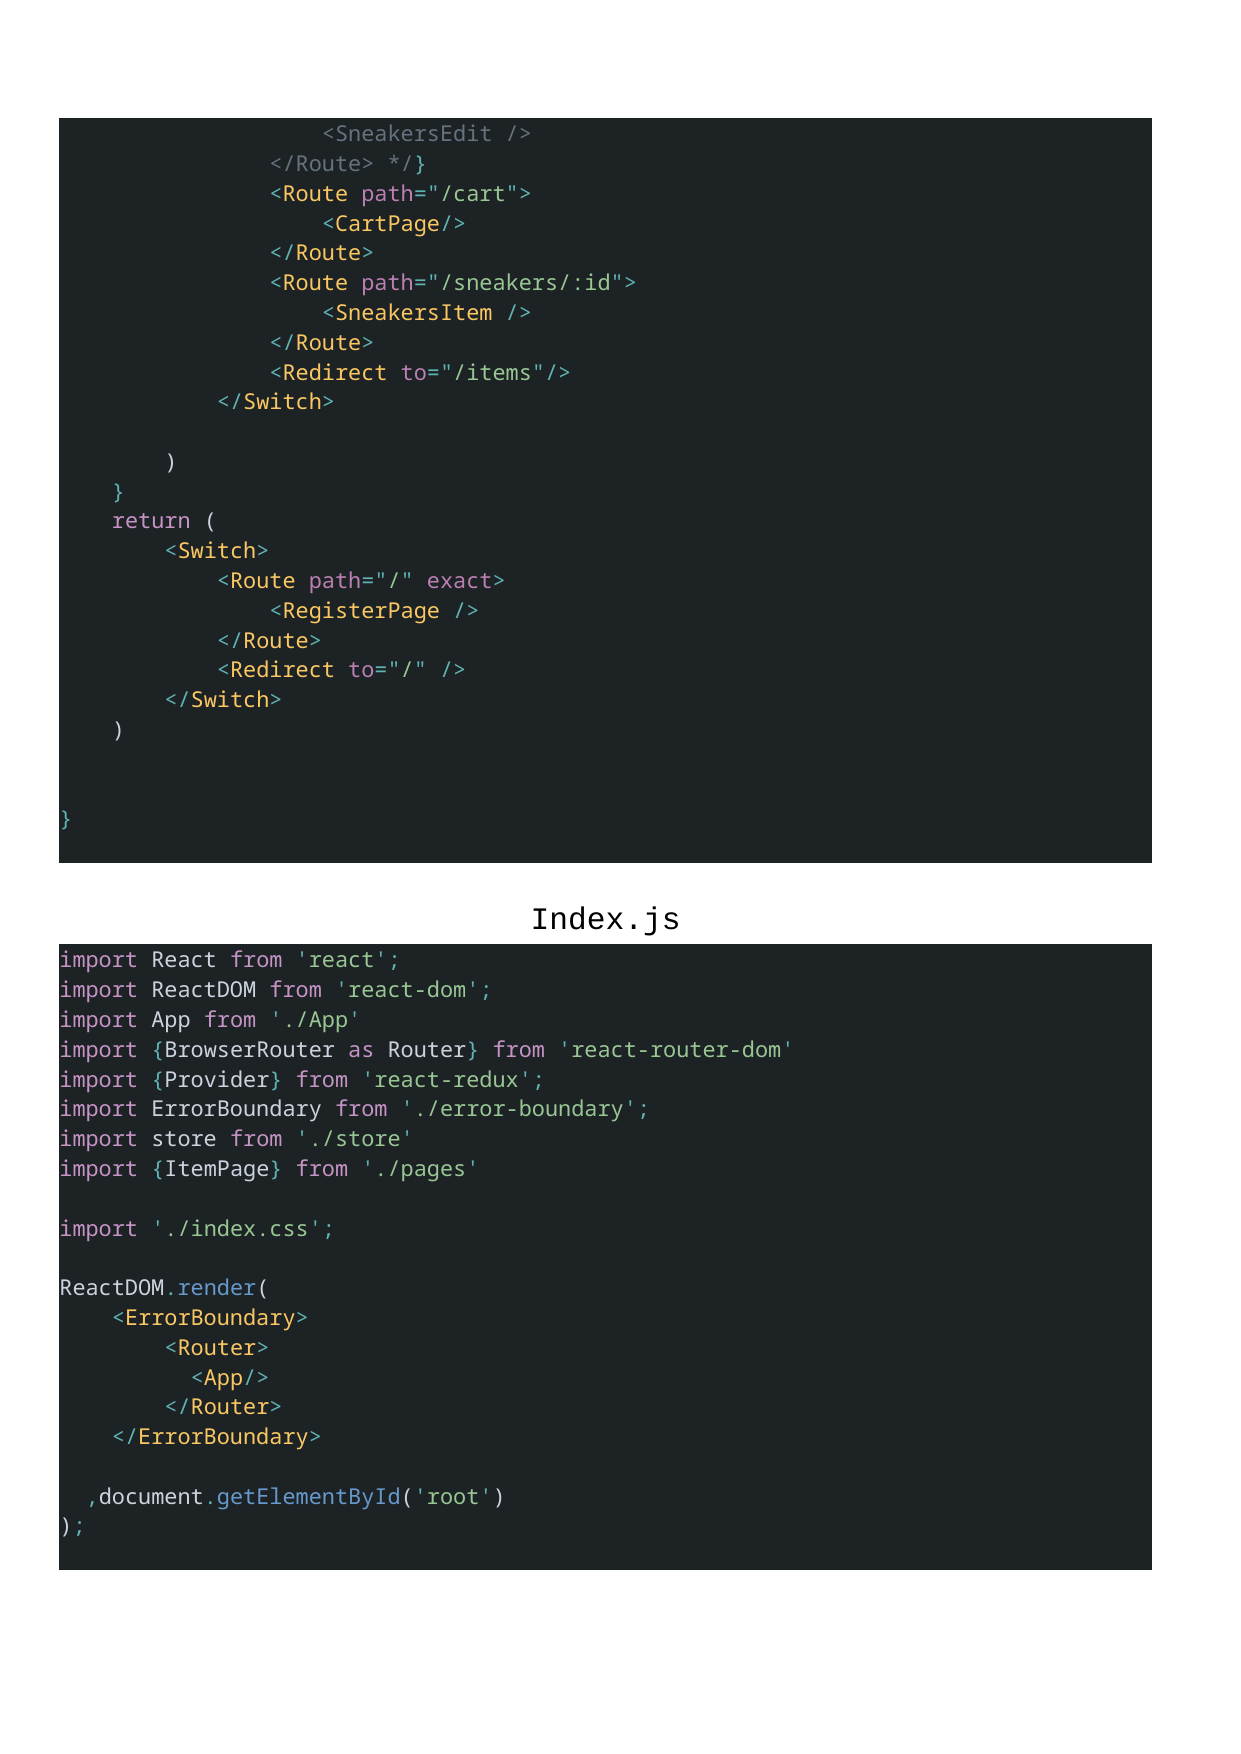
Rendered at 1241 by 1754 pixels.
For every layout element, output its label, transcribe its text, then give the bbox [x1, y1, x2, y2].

text <Redirect to="/" /> [59, 654, 1152, 684]
text } [59, 803, 1152, 833]
text </Switch> [59, 386, 1152, 416]
text </Route> */} [59, 148, 1152, 178]
text ReactDOM.render( [59, 1272, 1152, 1302]
text <SneakersEdit /> [59, 118, 1152, 148]
text </Route> [59, 624, 1152, 654]
text </ErrorBoundary> [59, 1421, 1152, 1451]
text import React from 'react'; [59, 944, 1152, 974]
text </Switch> [59, 684, 1152, 714]
text <Redirect to="/items"/> [59, 356, 1152, 386]
text <App/> [59, 1361, 1152, 1391]
text import {Provider} from 'react-redux'; [59, 1063, 1152, 1093]
text <Switch> [59, 535, 1152, 565]
text import ReactDOM from 'react-dom'; [59, 974, 1152, 1004]
text import store from './store' [59, 1123, 1152, 1153]
text <Router> [59, 1332, 1152, 1361]
text <Route path="/sneakers/:id"> [59, 267, 1152, 297]
text ) [59, 714, 1152, 744]
text </Route> [59, 327, 1152, 356]
text import {BrowserRouter as Router} from 'react-router-dom' [59, 1034, 1152, 1063]
text Index.js [59, 904, 1152, 939]
text ); [59, 1510, 1152, 1540]
text <Route path="/" exact> [59, 565, 1152, 595]
text ) [59, 446, 1152, 476]
text ,document.getElementById('root') [59, 1481, 1152, 1510]
text import './index.css'; [59, 1212, 1152, 1242]
text </Router> [59, 1391, 1152, 1421]
text </Route> [59, 237, 1152, 267]
text <SneakersItem /> [59, 297, 1152, 327]
text } [59, 476, 1152, 505]
text import {ItemPage} from './pages' [59, 1153, 1152, 1183]
text <Route path="/cart"> [59, 178, 1152, 207]
text <ErrorBoundary> [59, 1302, 1152, 1332]
text import ErrorBoundary from './error-boundary'; [59, 1093, 1152, 1123]
text <CartPage/> [59, 207, 1152, 237]
text <RegisterPage /> [59, 595, 1152, 624]
text return ( [59, 505, 1152, 535]
text import App from './App' [59, 1004, 1152, 1034]
